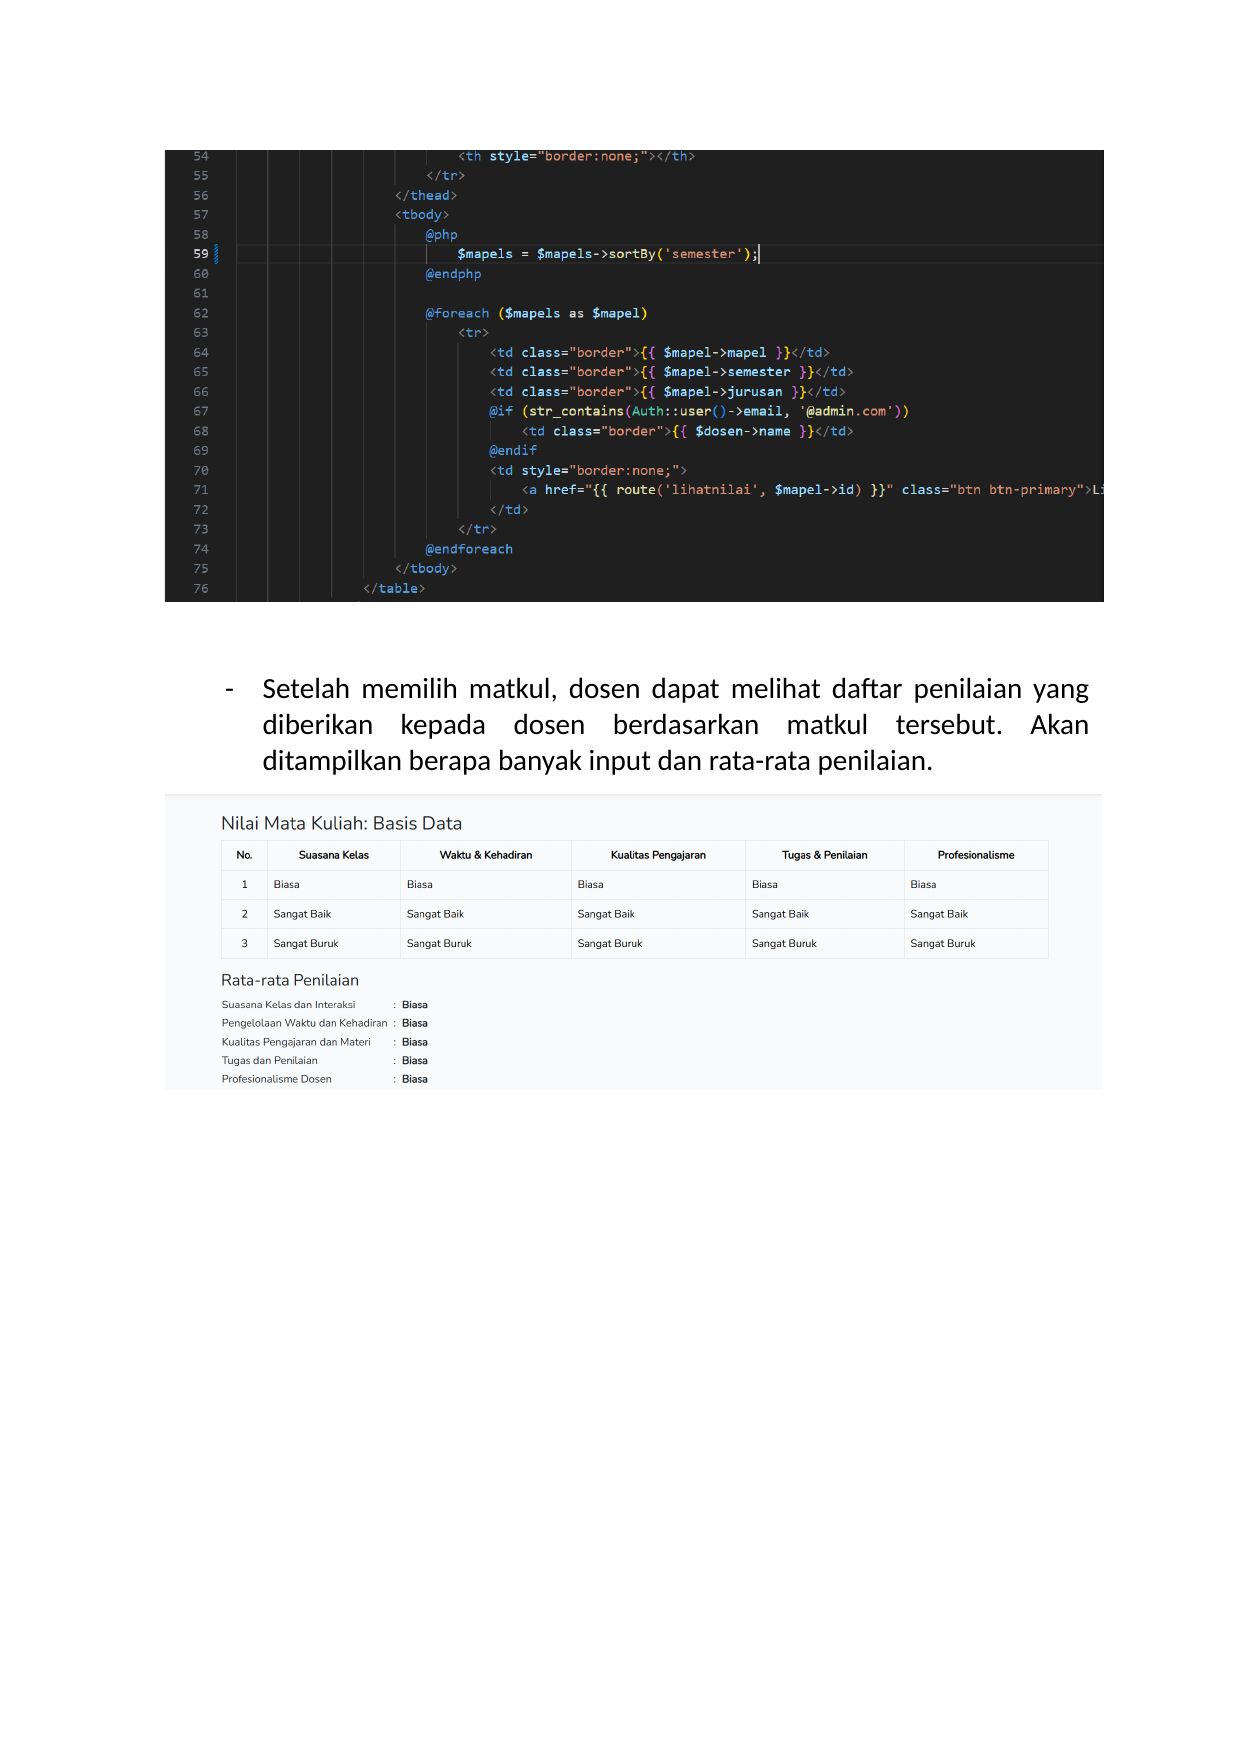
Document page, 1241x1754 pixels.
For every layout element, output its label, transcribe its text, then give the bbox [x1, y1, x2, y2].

picture [164, 150, 1104, 602]
picture [164, 793, 1103, 1090]
list Setelah memilih matkul, dosen dapat melihat daftar penilaian yang diberikan kepada dosen berdasarkan matkul tersebut. Akan ditampilkan berapa banyak input dan rata-rata penilaian. [225, 670, 1090, 777]
